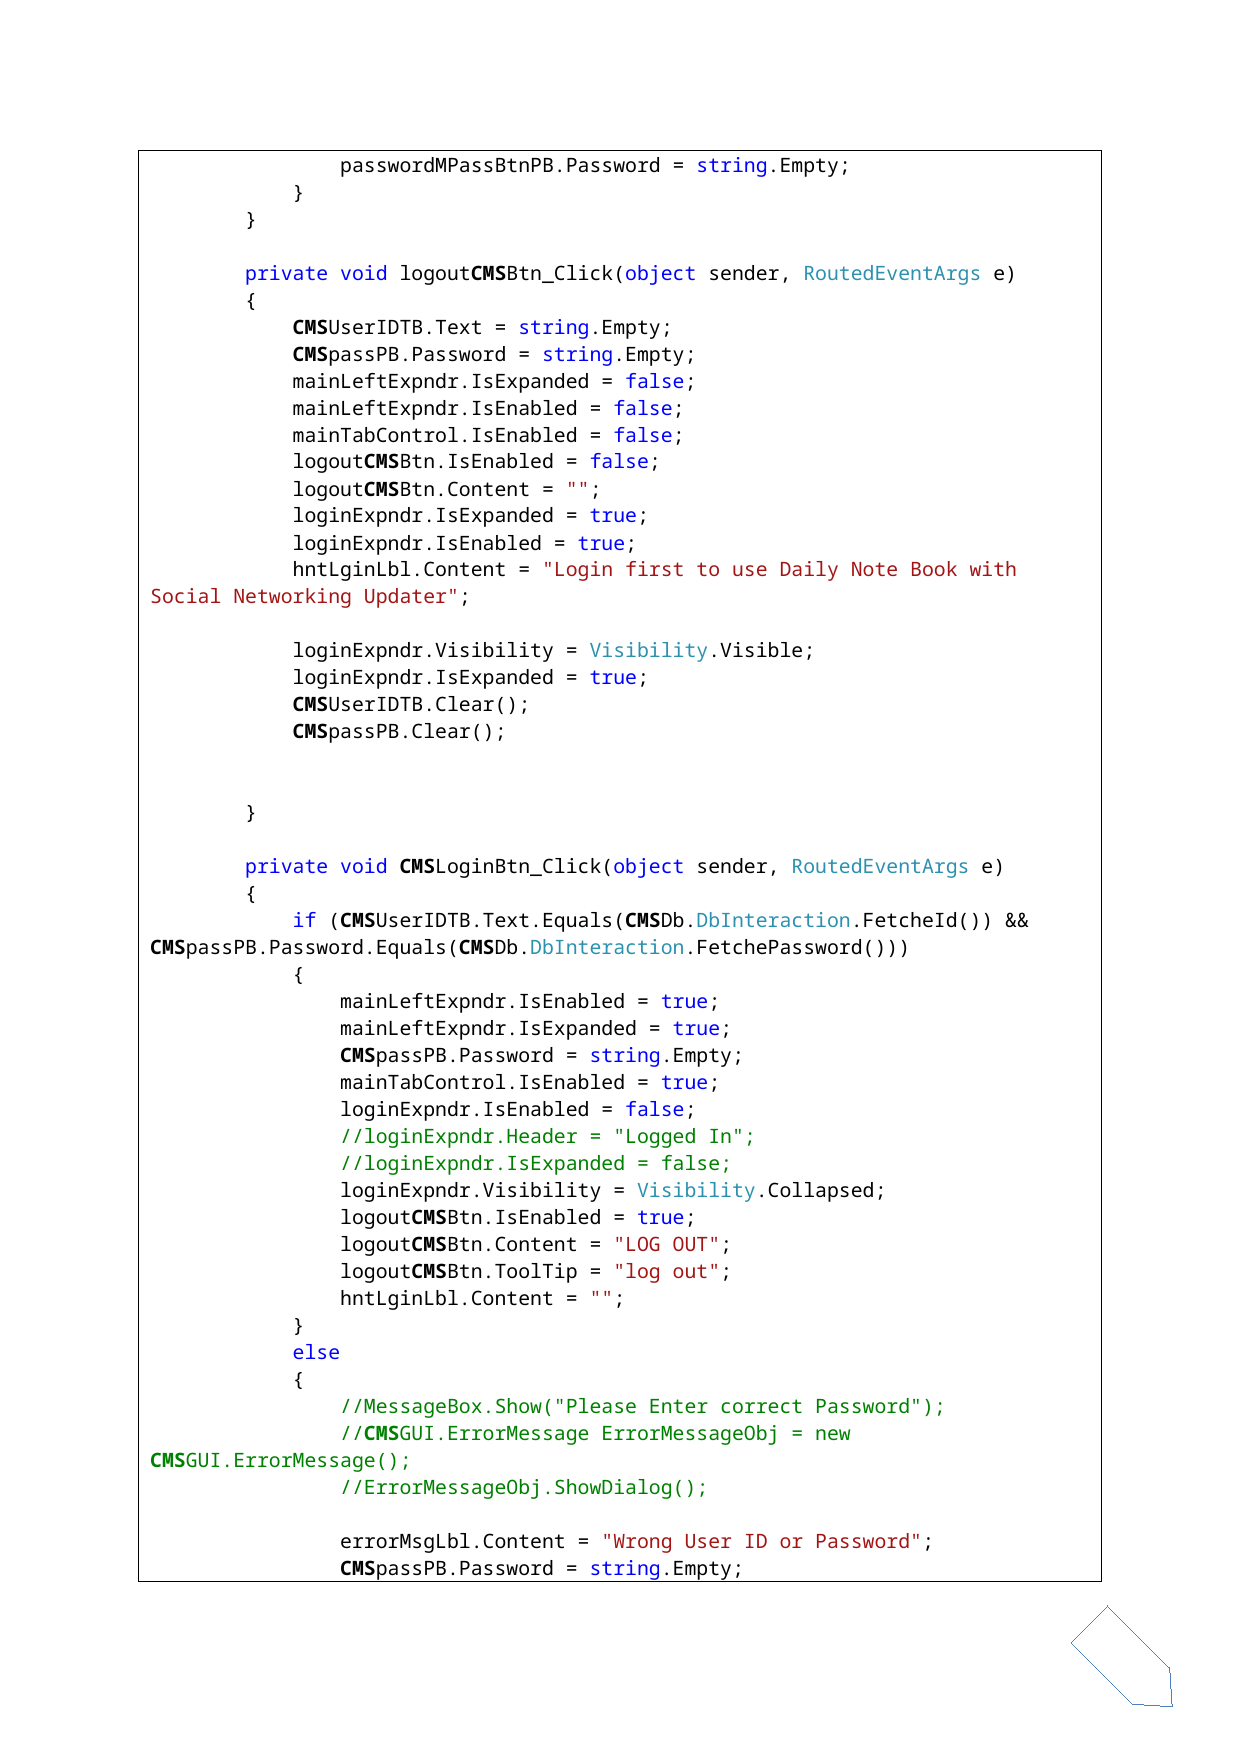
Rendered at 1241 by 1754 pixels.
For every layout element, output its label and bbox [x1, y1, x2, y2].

table_cell [139, 151, 1101, 1581]
